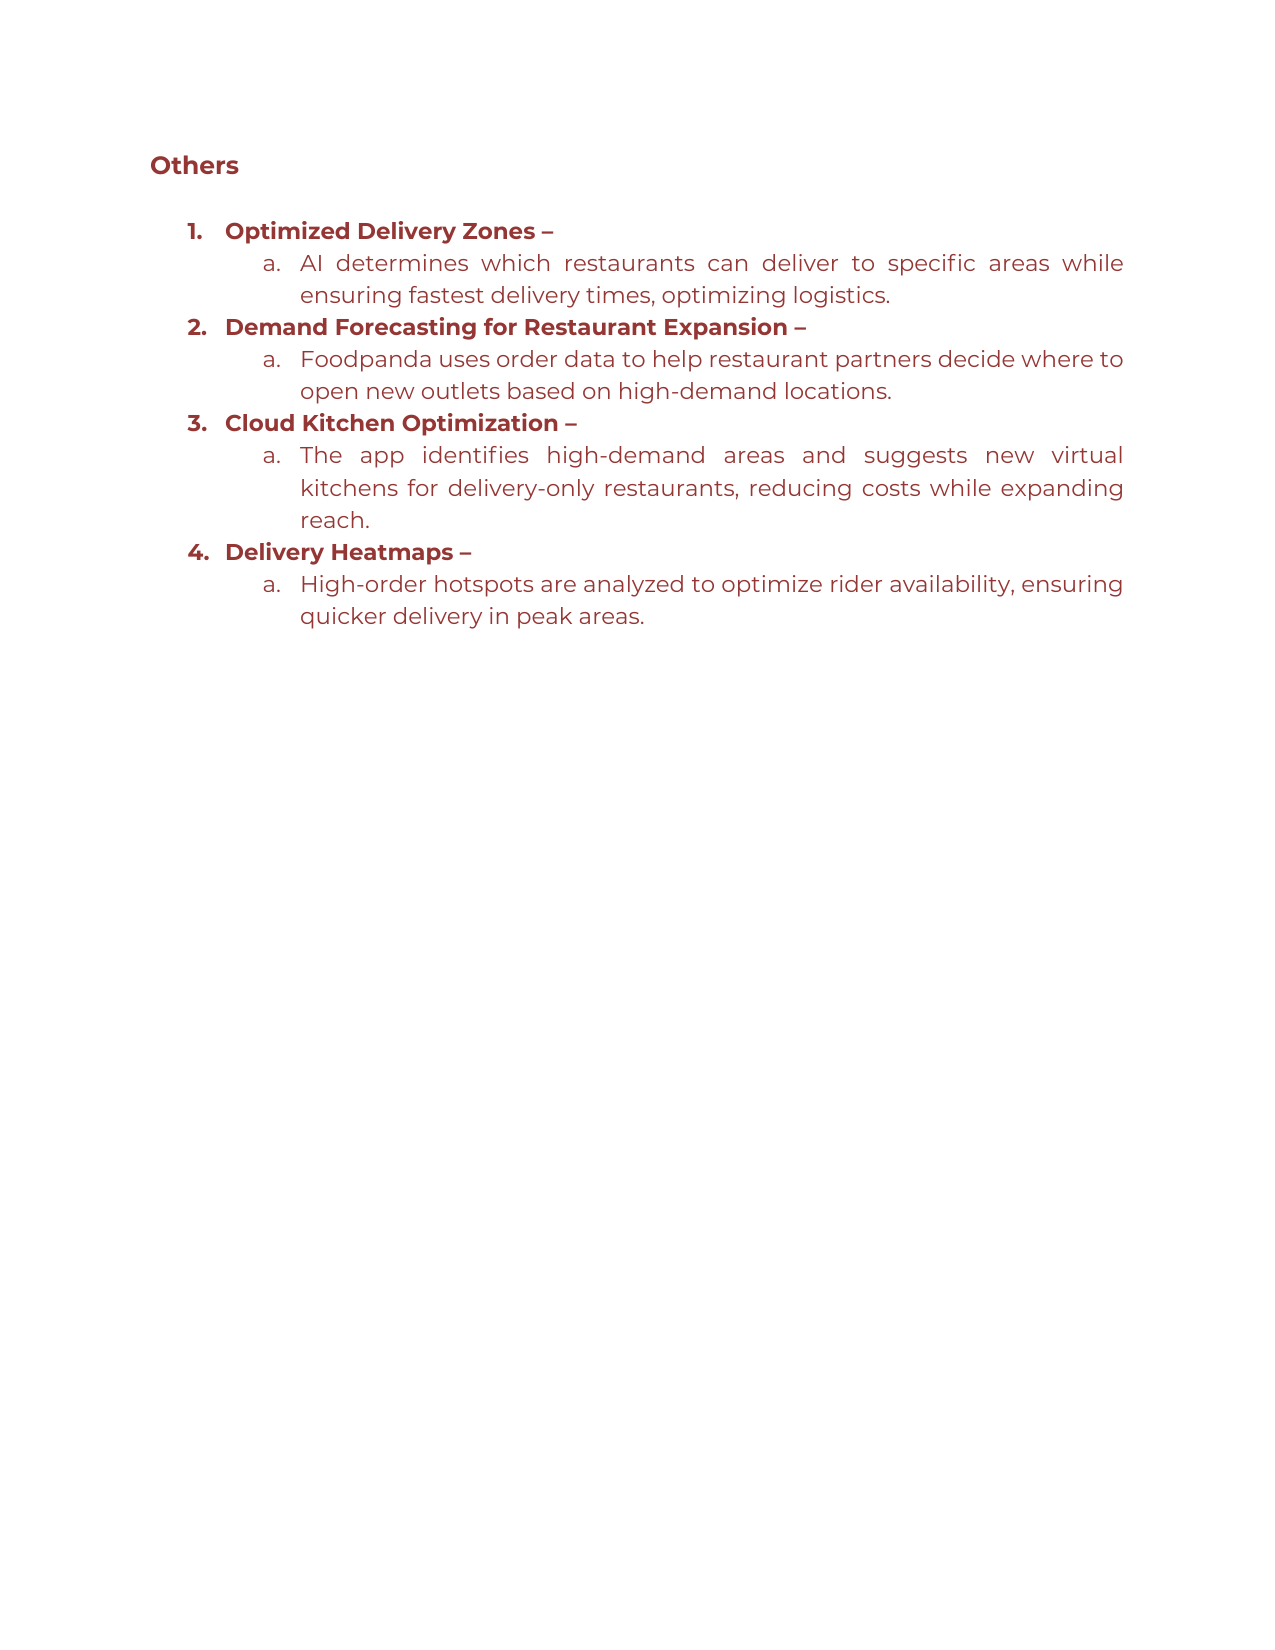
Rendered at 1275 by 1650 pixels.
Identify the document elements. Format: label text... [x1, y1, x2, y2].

list Demand Forecasting for Restaurant Expansion – [187, 313, 1125, 341]
list AI determines which restaurants can deliver to specific areas while ensuring fastest delivery times, optimizing logistics. [262, 249, 1125, 309]
list Cloud Kitchen Optimization – [187, 409, 1125, 437]
list High-order hotspots are analyzed to optimize rider availability, ensuring quicker delivery in peak areas. [262, 570, 1125, 630]
list Optimized Delivery Zones – [187, 217, 1125, 245]
list The app identifies high-demand areas and suggests new virtual kitchens for delivery-only restaurants, reducing costs while expanding reach. [262, 442, 1125, 534]
list Foodpanda uses order data to help restaurant partners decide where to open new outlets based on high-demand locations. [262, 345, 1125, 405]
subtitle Others [150, 150, 1125, 181]
list Delivery Heatmaps – [187, 538, 1125, 566]
